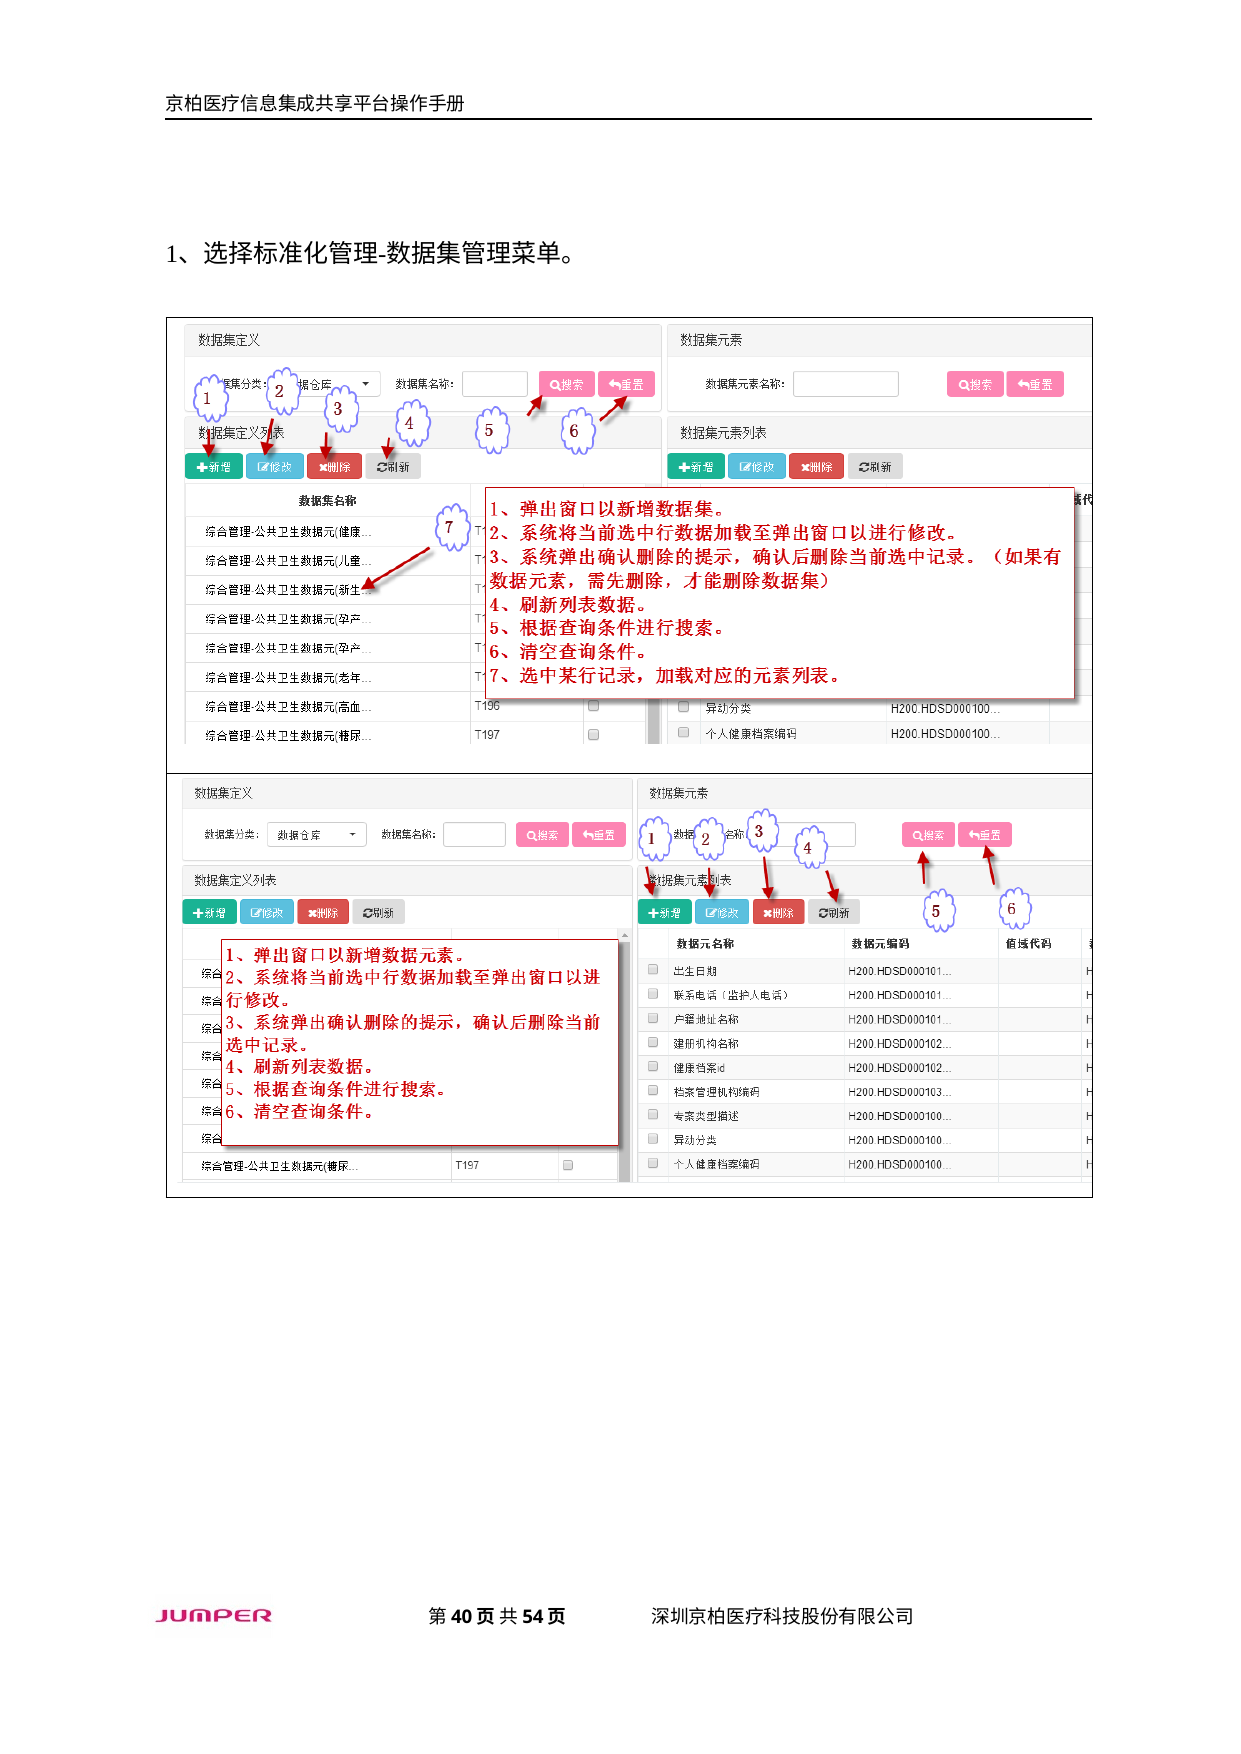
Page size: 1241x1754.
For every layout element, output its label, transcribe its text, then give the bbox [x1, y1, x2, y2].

table_cell [167, 774, 1092, 1197]
picture [177, 318, 1092, 744]
picture [131, 1594, 298, 1638]
text 1、选择标准化管理-数据集管理菜单。 [165, 219, 1092, 284]
picture [177, 774, 1092, 1184]
table_header [167, 318, 1092, 773]
